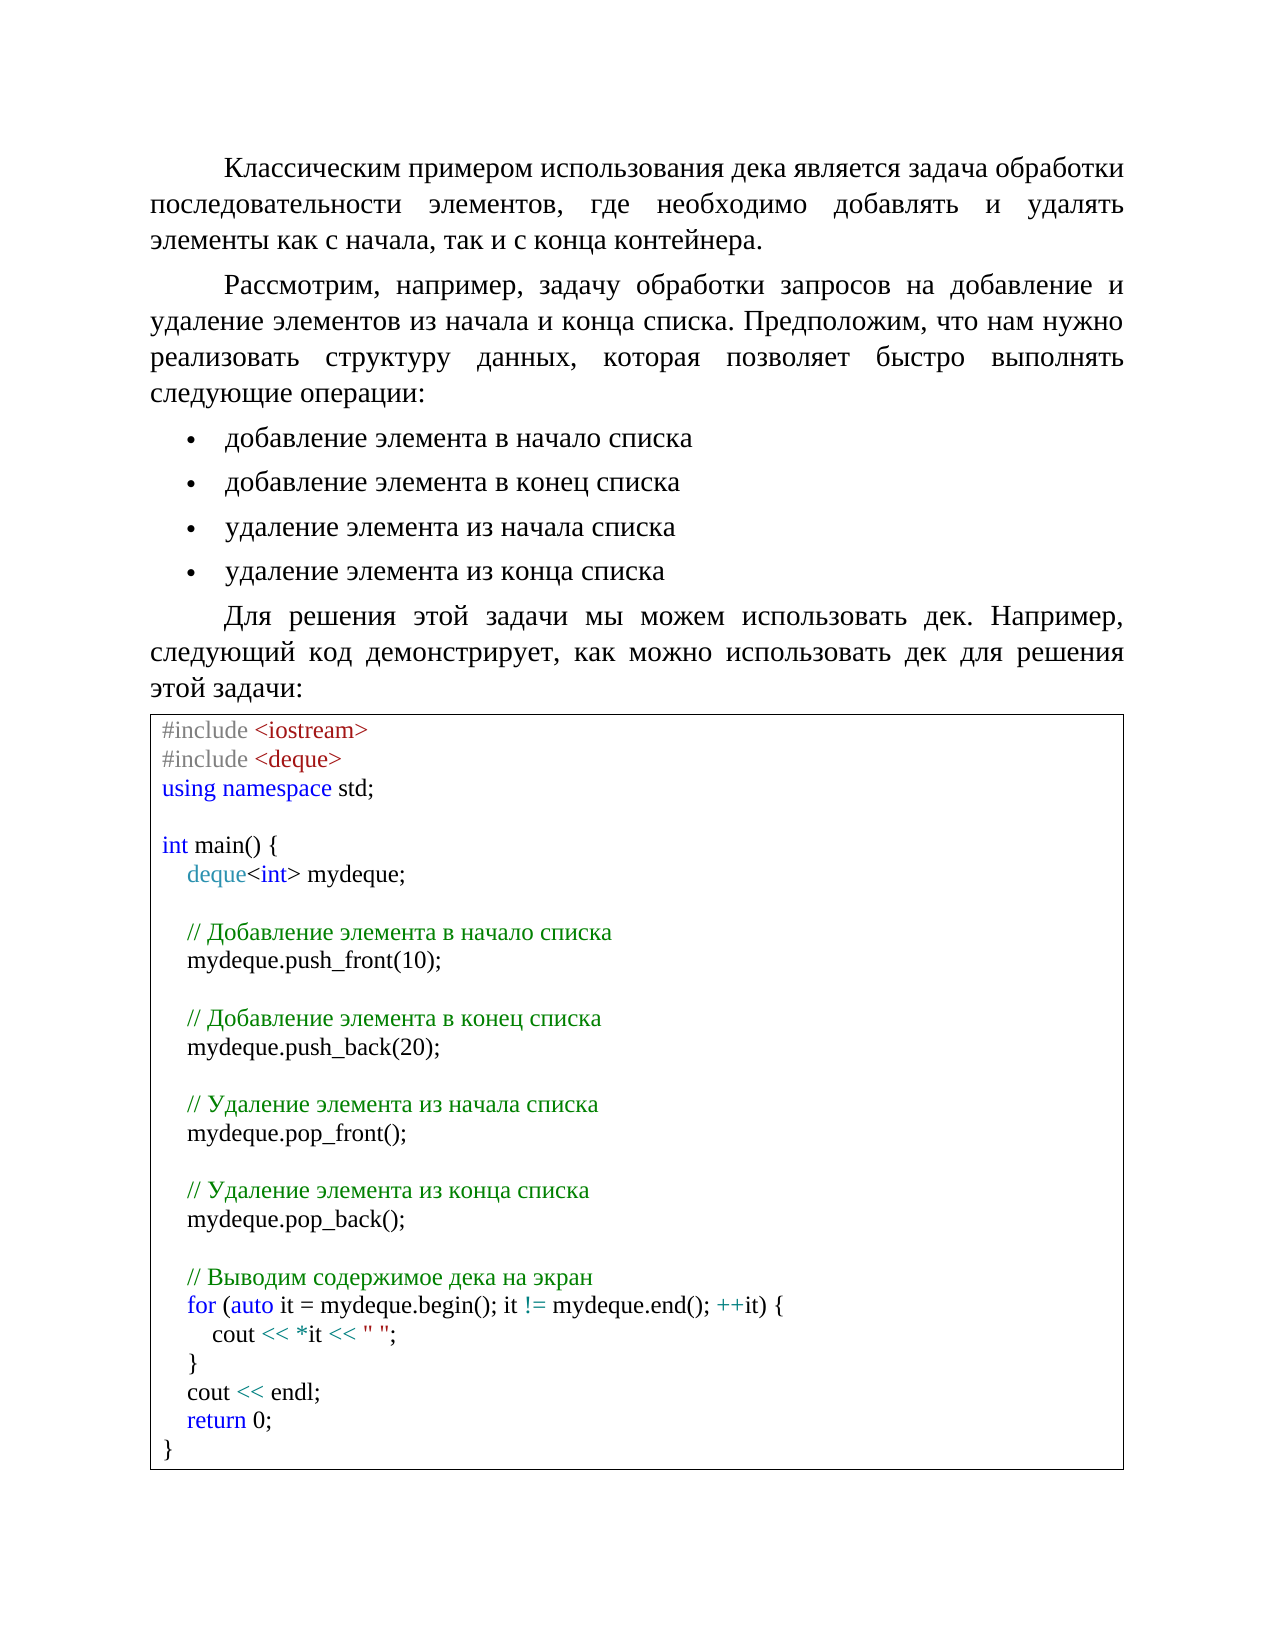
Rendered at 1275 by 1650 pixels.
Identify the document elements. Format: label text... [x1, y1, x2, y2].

list добавление элемента в начало списка [187, 420, 1125, 453]
list добавление элемента в конец списка [187, 464, 1125, 498]
text Рассмотрим, например, задачу обработки запросов на добавление и удаление элементов из начала и конца списка. Предположим, что нам нужно реализовать структуру данных, которая позволяет быстро выполнять следующие операции: [150, 267, 1125, 409]
list удаление элемента из конца списка [187, 553, 1125, 587]
text Для решения этой задачи мы можем использовать дек. Например, следующий код демонстрирует, как можно использовать дек для решения этой задачи: [150, 598, 1125, 703]
table_header #include <iostream> #include <deque> using namespace std; int main() { deque<int> mydeque; // Добавление элемента в начало списка mydeque.push_front(10); // Добавление элемента в конец списка mydeque.push_back(20); // Удаление элемента из начала списка mydeque.pop_front(); // Удаление элемента из конца списка mydeque.pop_back(); // Выводим содержимое дека на экран for (auto it = mydeque.begin(); it != mydeque.end(); ++it) { cout << *it << " "; } cout << endl; return 0; } [151, 715, 1123, 1469]
text Классическим примером использования дека является задача обработки последовательности элементов, где необходимо добавлять и удалять элементы как с начала, так и с конца контейнера. [150, 150, 1125, 256]
list удаление элемента из начала списка [187, 509, 1125, 542]
